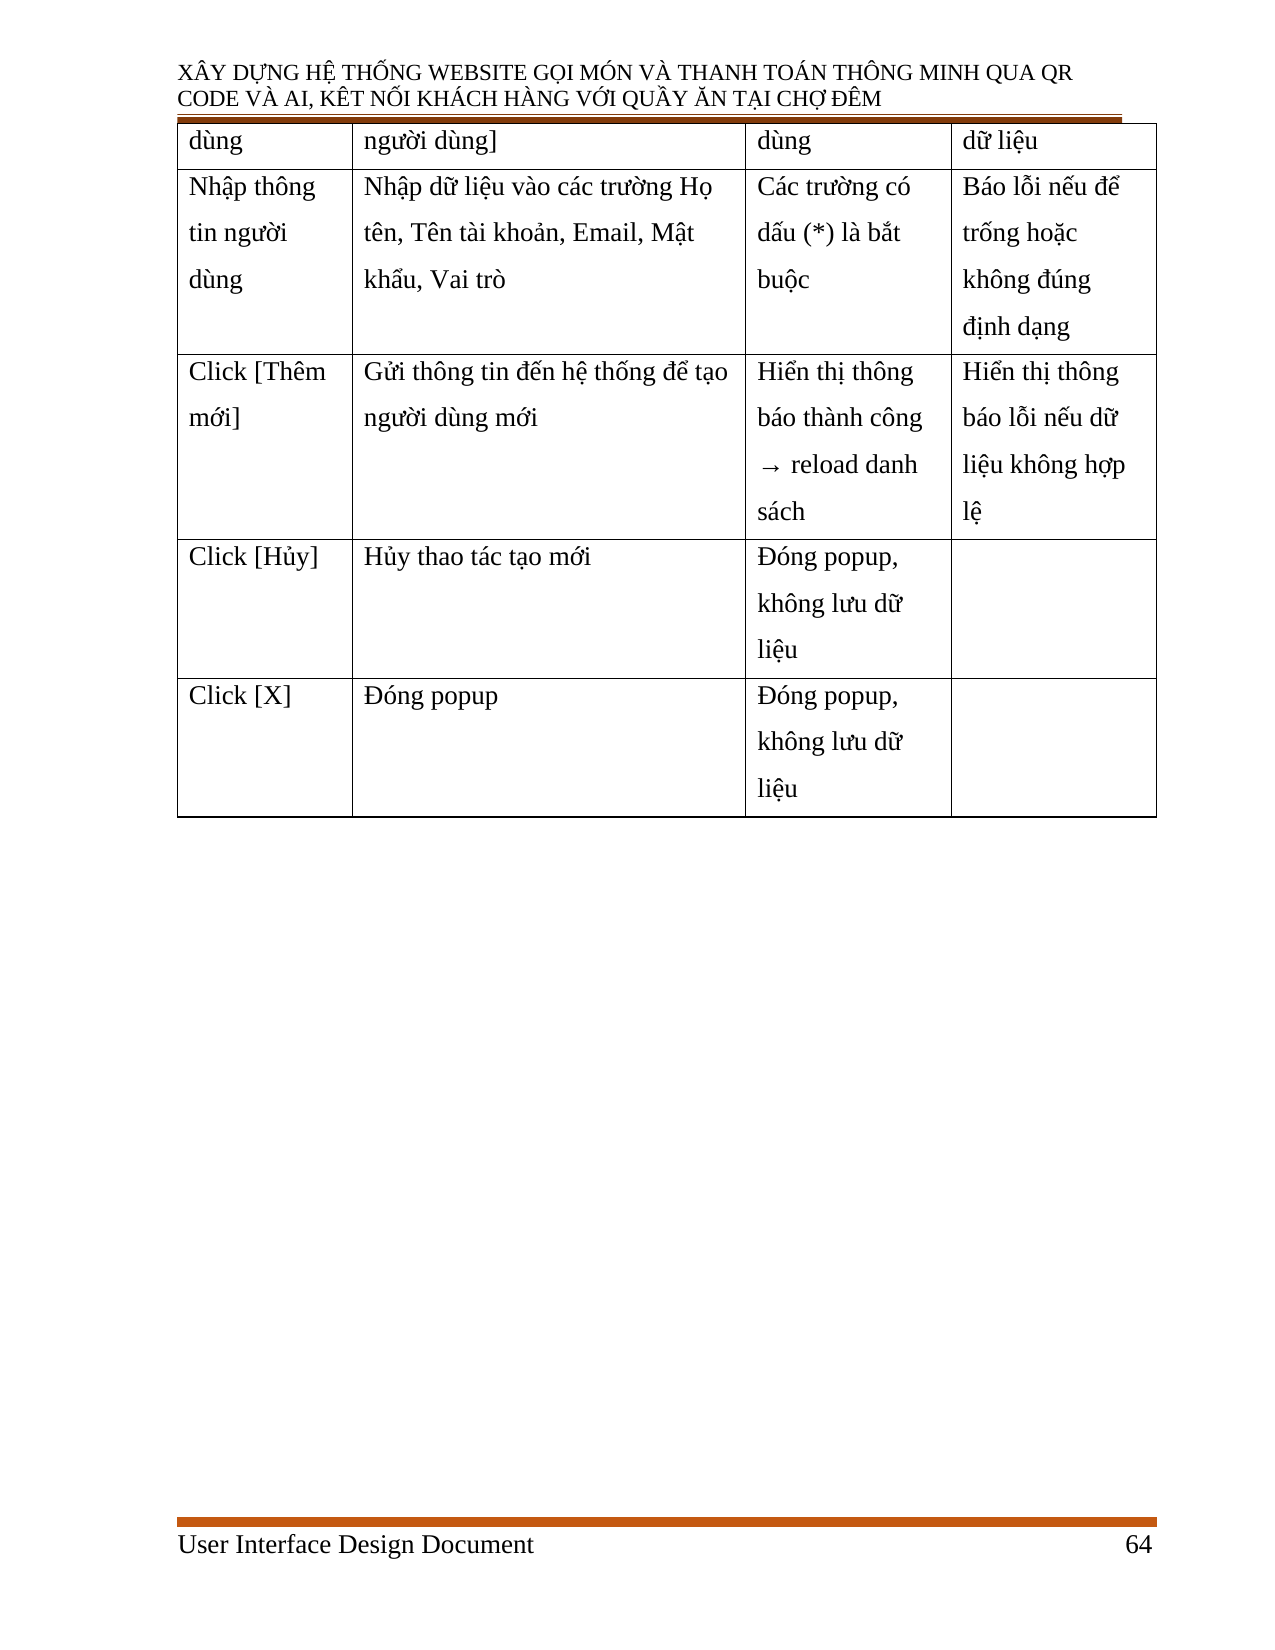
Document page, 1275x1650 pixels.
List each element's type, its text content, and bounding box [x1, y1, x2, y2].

table_cell Đóng popup [353, 679, 745, 816]
table_cell Hiển thị thông báo lỗi nếu dữ liệu không hợp lệ [952, 355, 1156, 539]
table_cell Nhập thông tin người dùng [178, 170, 352, 354]
table_cell Nhập dữ liệu vào các trường Họ tên, Tên tài khoản, Email, Mật khẩu, Vai trò [353, 170, 745, 354]
table_cell Đóng popup, không lưu dữ liệu [746, 540, 951, 678]
table_cell Báo lỗi nếu để trống hoặc không đúng định dạng [952, 170, 1156, 354]
table_cell Hủy thao tác tạo mới [353, 540, 745, 678]
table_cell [746, 124, 951, 168]
table_cell Click [X] [178, 679, 352, 816]
table_cell Click [Hủy] [178, 540, 352, 678]
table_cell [952, 124, 1156, 168]
table_cell Click [Thêm mới] [178, 355, 352, 539]
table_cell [178, 124, 352, 168]
table_cell [952, 540, 1156, 678]
table_cell Gửi thông tin đến hệ thống để tạo người dùng mới [353, 355, 745, 539]
table_cell Các trường có dấu (*) là bắt buộc [746, 170, 951, 354]
table_cell [952, 679, 1156, 816]
table_cell Đóng popup, không lưu dữ liệu [746, 679, 951, 816]
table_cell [353, 124, 745, 168]
table_cell Hiển thị thông báo thành công → reload danh sách [746, 355, 951, 539]
